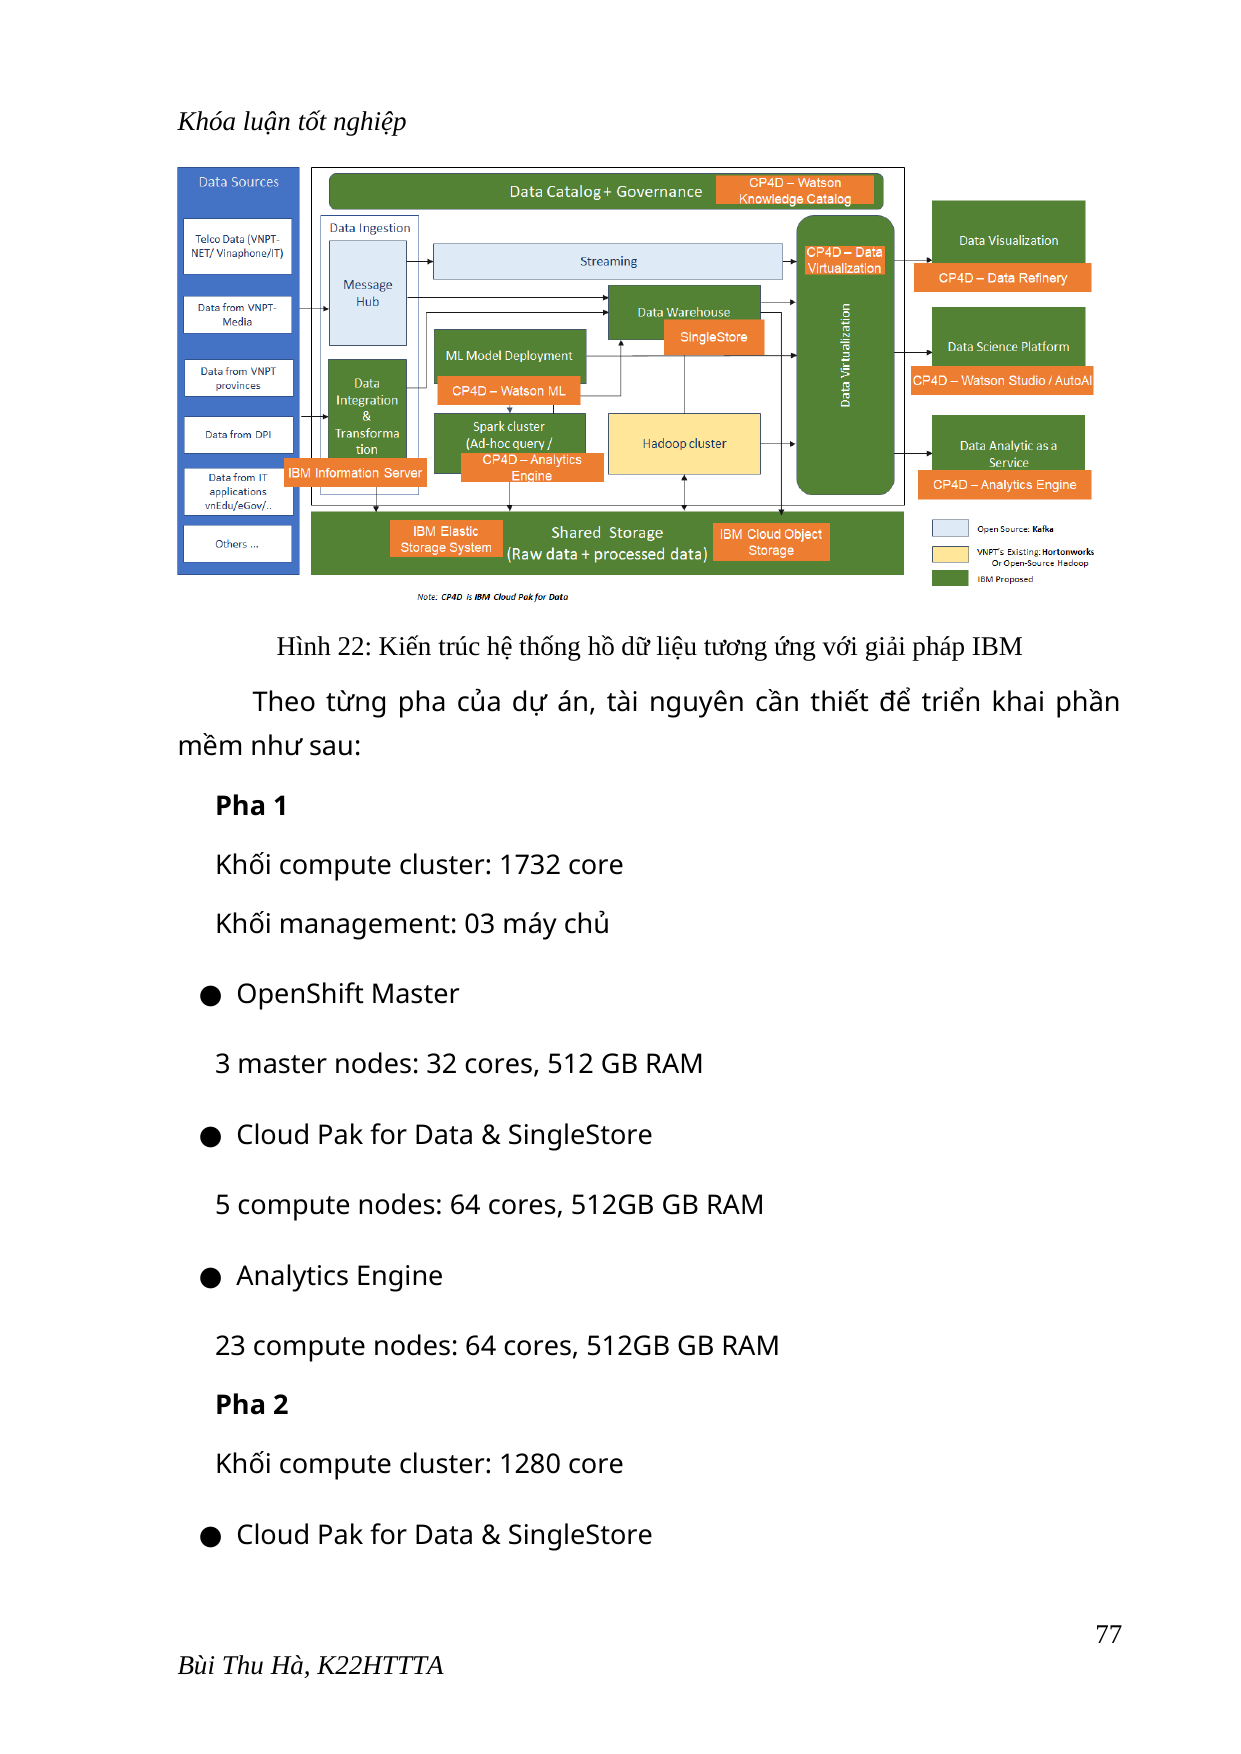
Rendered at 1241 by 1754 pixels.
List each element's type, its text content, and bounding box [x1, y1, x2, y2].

text Khối management: 03 máy chủ [177, 904, 1122, 941]
text Khối compute cluster: 1280 core [177, 1445, 1122, 1482]
text 23 compute nodes: 64 cores, 512GB GB RAM [215, 1326, 1122, 1363]
text Pha 1 [177, 786, 1122, 823]
list Cloud Pak for Data & SingleStore [199, 1504, 1122, 1559]
text Pha 2 [177, 1386, 1122, 1422]
text Theo từng pha của dự án, tài nguyên cần thiết để triển khai phần mềm như sau: [177, 683, 1122, 764]
picture [177, 167, 1123, 610]
list Analytics Engine [199, 1245, 1122, 1300]
list Cloud Pak for Data & SingleStore [199, 1104, 1122, 1160]
text Khối compute cluster: 1732 core [177, 845, 1122, 882]
text 5 compute nodes: 64 cores, 512GB GB RAM [215, 1186, 1122, 1223]
text Hình 22: Kiến trúc hệ thống hồ dữ liệu tương ứng với giải pháp IBM [177, 630, 1122, 661]
list OpenShift Master [199, 963, 1122, 1019]
text 3 master nodes: 32 cores, 512 GB RAM [215, 1045, 1122, 1082]
